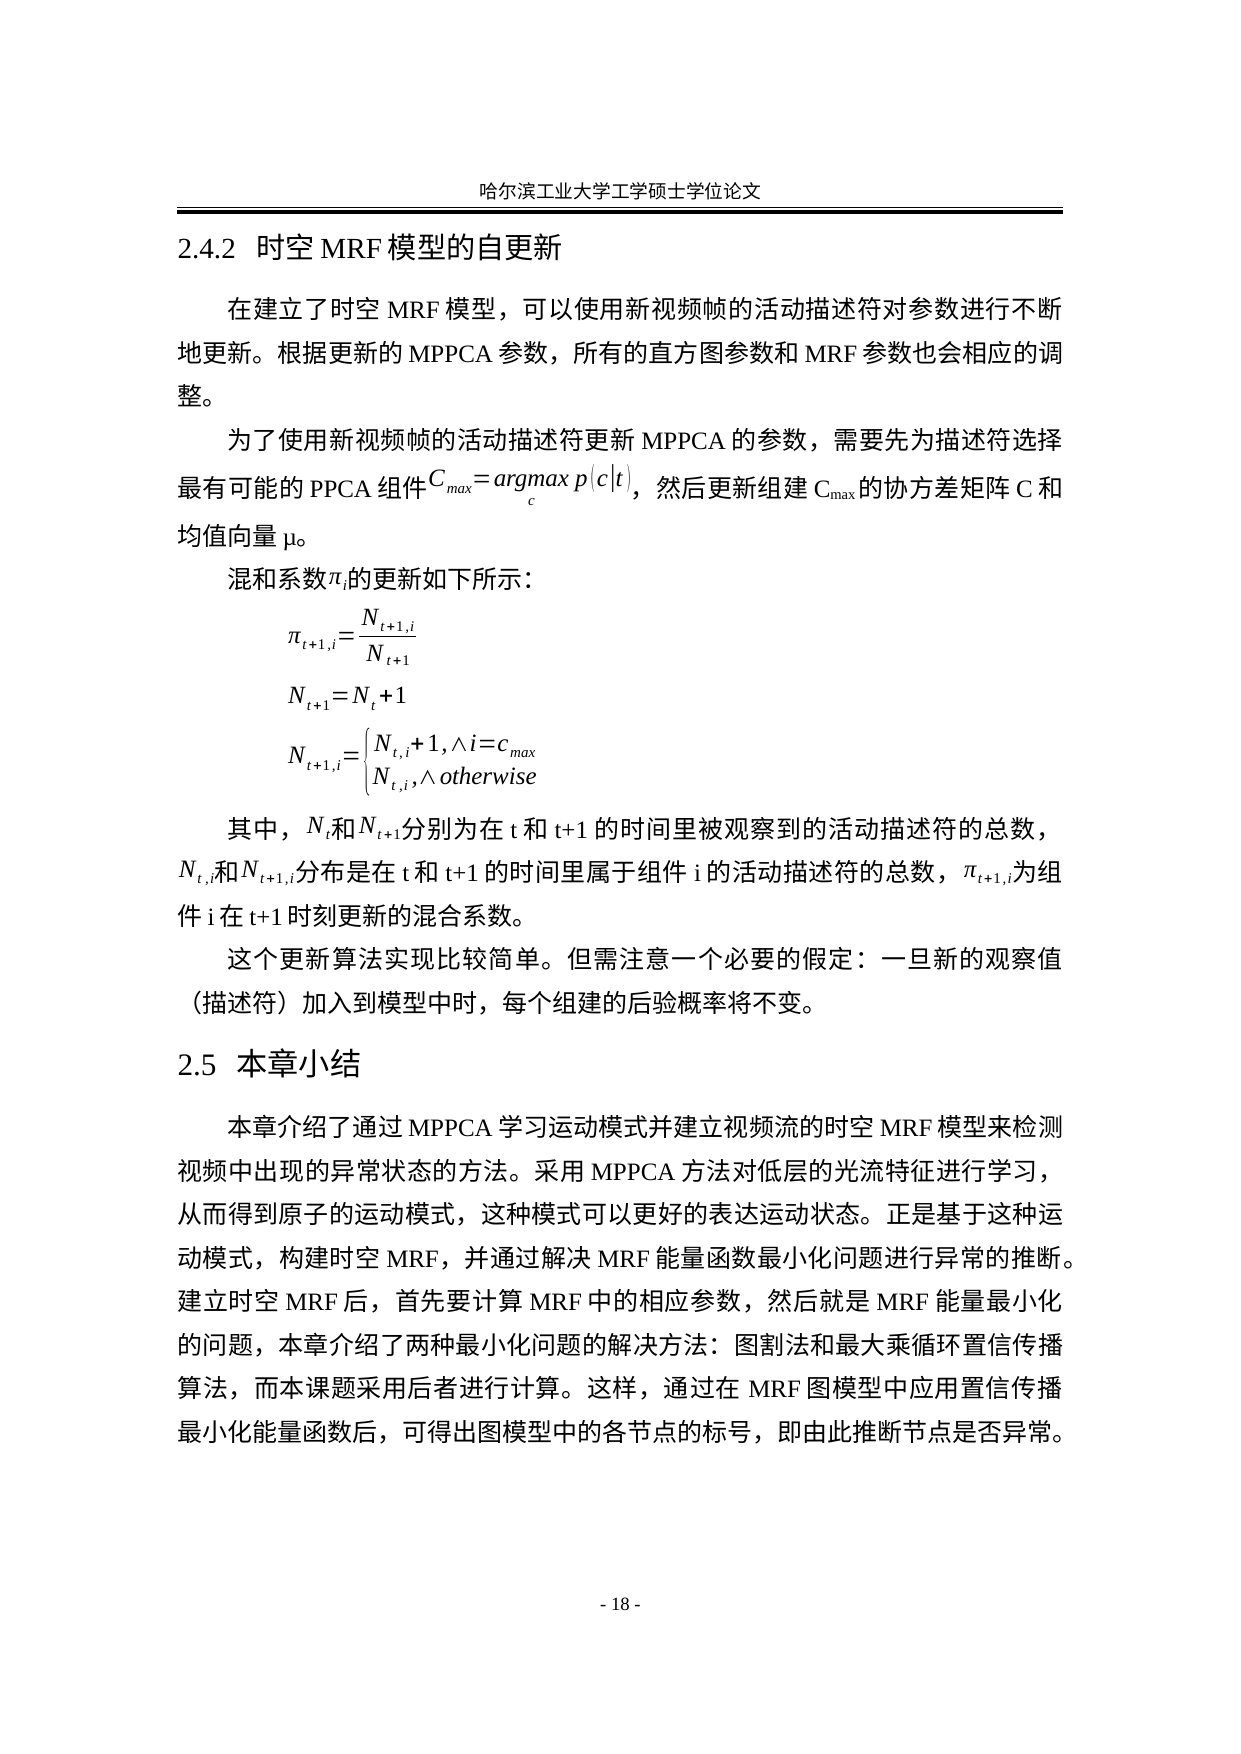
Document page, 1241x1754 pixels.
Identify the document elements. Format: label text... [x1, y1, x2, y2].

text 这个更新算法实现比较简单。但需注意一个必要的假定：一旦新的观察值（描述符）加入到模型中时，每个组建的后验概率将不变。 [177, 939, 1063, 1019]
subtitle 时空MRF模型的自更新 [177, 224, 1063, 267]
text 在建立了时空MRF模型，可以使用新视频帧的活动描述符对参数进行不断地更新。根据更新的MPPCA参数，所有的直方图参数和MRF参数也会相应的调整。 [177, 290, 1063, 413]
text 为了使用新视频帧的活动描述符更新MPPCA的参数，需要先为描述符选择最有可能的PPCA组件，然后更新组建Cmax的协方差矩阵C和均值向量µ。 [177, 420, 1063, 553]
text 本章介绍了通过MPPCA学习运动模式并建立视频流的时空MRF模型来检测视频中出现的异常状态的方法。采用MPPCA方法对低层的光流特征进行学习，从而得到原子的运动模式，这种模式可以更好的表达运动状态。正是基于这种运动模式，构建时空MRF，并通过解决MRF能量函数最小化问题进行异常的推断。建立时空MRF后，首先要计算MRF中的相应参数，然后就是MRF能量最小化的问题，本章介绍了两种最小化问题的解决方法：图割法和最大乘循环置信传播算法，而本课题采用后者进行计算。这样，通过在MRF图模型中应用置信传播最小化能量函数后，可得出图模型中的各节点的标号，即由此推断节点是否异常。 [177, 1108, 1063, 1448]
subtitle 本章小结 [177, 1039, 1063, 1084]
text 其中，和分别为在t和t+1的时间里被观察到的活动描述符的总数，和分布是在t和t+1的时间里属于组件i的活动描述符的总数，为组件i在t+1时刻更新的混合系数。 [177, 809, 1063, 932]
text 混和系数的更新如下所示： [177, 560, 1063, 596]
